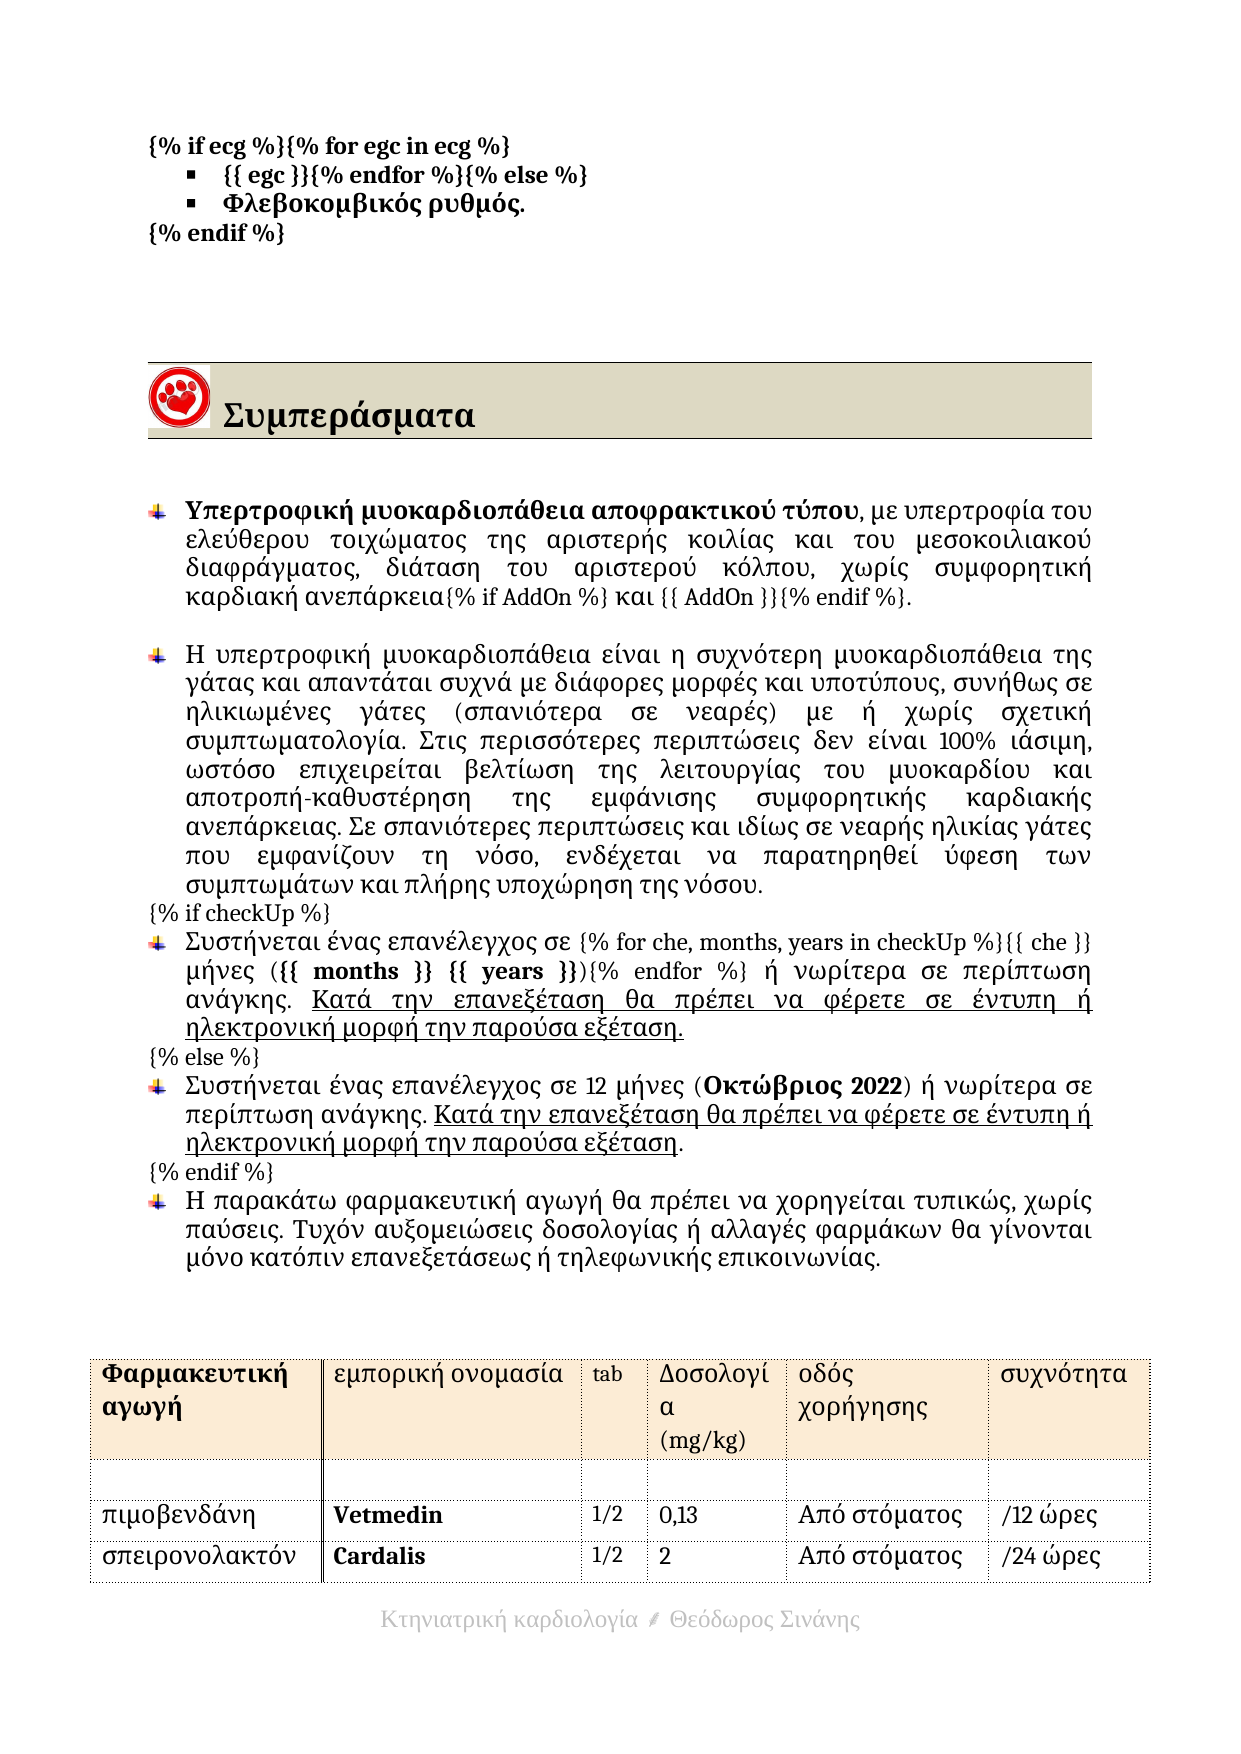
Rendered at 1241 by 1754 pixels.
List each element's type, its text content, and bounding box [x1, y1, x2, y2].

table_cell Cardalis [324, 1541, 581, 1582]
picture [148, 1192, 166, 1210]
picture [148, 502, 166, 520]
table_cell Vetmedin [324, 1500, 581, 1541]
text {% endif %} [148, 218, 1092, 247]
table_cell [90, 1459, 321, 1500]
list Φλεβοκομβικός ρυθμός. [185, 190, 1092, 218]
table_cell /24 ώρες [989, 1541, 1150, 1582]
table_cell [989, 1459, 1150, 1500]
table_header συχνότητα [989, 1359, 1150, 1459]
table_cell /12 ώρες [989, 1500, 1150, 1541]
text {% else %} [148, 1043, 1092, 1072]
subtitle Συμπεράσματα [148, 363, 1092, 438]
list Συστήνεται ένας επανέλεγχος σε 12 μήνες (Οκτώβριος 2022) ή νωρίτερα σε περίπτωση ανάγκης. Κατά την επανεξέταση θα πρέπει να φέρετε σε έντυπη ή ηλεκτρονική μορφή την παρούσα εξέταση. [148, 1072, 1092, 1158]
table_header εμπορική ονομασία [322, 1359, 581, 1459]
text {% if checkUp %} [148, 899, 1092, 928]
list Η υπερτροφική μυοκαρδιοπάθεια είναι η συχνότερη μυοκαρδιοπάθεια της γάτας και απαντάται συχνά με διάφορες μορφές και υποτύπους, συνήθως σε ηλικιωμένες γάτες (σπανιότερα σε νεαρές) με ή χωρίς σχετική συμπτωματολογία. Στις περισσότερες περιπτώσεις δεν είναι 100% ιάσιμη, ωστόσο επιχειρείται βελτίωση της λειτουργίας του μυοκαρδίου και αποτροπή-καθυστέρηση της εμφάνισης συμφορητικής καρδιακής ανεπάρκειας. Σε σπανιότερες περιπτώσεις και ιδίως σε νεαρής ηλικίας γάτες που εμφανίζουν τη νόσο, ενδέχεται να παρατηρηθεί ύφεση των συμπτωμάτων και πλήρης υποχώρηση της νόσου. [148, 641, 1092, 899]
text {% if ecg %}{% for egc in ecg %} [148, 132, 1092, 161]
text {% endif %} [148, 1158, 1092, 1187]
table_cell [581, 1459, 648, 1500]
list Υπερτροφική μυοκαρδιοπάθεια αποφρακτικού τύπου, με υπερτροφία του ελεύθερου τοιχώματος της αριστερής κοιλίας και του μεσοκοιλιακού διαφράγματος, διάταση του αριστερού κόλπου, χωρίς συμφορητική καρδιακή ανεπάρκεια{% if AddOn %} και {{ AddOn }}{% endif %}. [148, 497, 1092, 612]
table_cell πιμοβενδάνη [90, 1500, 321, 1541]
list Συστήνεται ένας επανέλεγχος σε {% for che, months, years in checkUp %}{{ che }} μήνες ({{ months }} {{ years }}){% endfor %} ή νωρίτερα σε περίπτωση ανάγκης. Κατά την επανεξέταση θα πρέπει να φέρετε σε έντυπη ή ηλεκτρονική μορφή την παρούσα εξέταση. [148, 928, 1092, 1043]
list {{ egc }}{% endfor %}{% else %} [185, 161, 1092, 190]
table_cell [787, 1459, 989, 1500]
table_cell 2 [648, 1541, 787, 1582]
table_header οδός χορήγησης [787, 1359, 989, 1459]
table_cell Από στόματος [787, 1541, 989, 1582]
table_cell σπειρονολακτόνη [90, 1541, 321, 1582]
picture [147, 365, 211, 428]
table_header Δοσολογία (mg/kg) [648, 1359, 787, 1459]
table_cell [648, 1459, 787, 1500]
table_header Φαρμακευτική αγωγή [90, 1359, 321, 1459]
table_cell [324, 1459, 581, 1500]
table_cell 1/2 [581, 1500, 648, 1541]
table_cell 0,13 [648, 1500, 787, 1541]
picture [148, 646, 166, 664]
table_cell Από στόματος [787, 1500, 989, 1541]
list Η παρακάτω φαρμακευτική αγωγή θα πρέπει να χορηγείται τυπικώς, χωρίς παύσεις. Τυχόν αυξομειώσεις δοσολογίας ή αλλαγές φαρμάκων θα γίνονται μόνο κατόπιν επανεξετάσεως ή τηλεφωνικής επικοινωνίας. [148, 1187, 1092, 1273]
table_header tab [581, 1359, 648, 1459]
picture [148, 934, 166, 951]
table_cell 1/2 [581, 1541, 648, 1582]
picture [148, 1077, 166, 1095]
